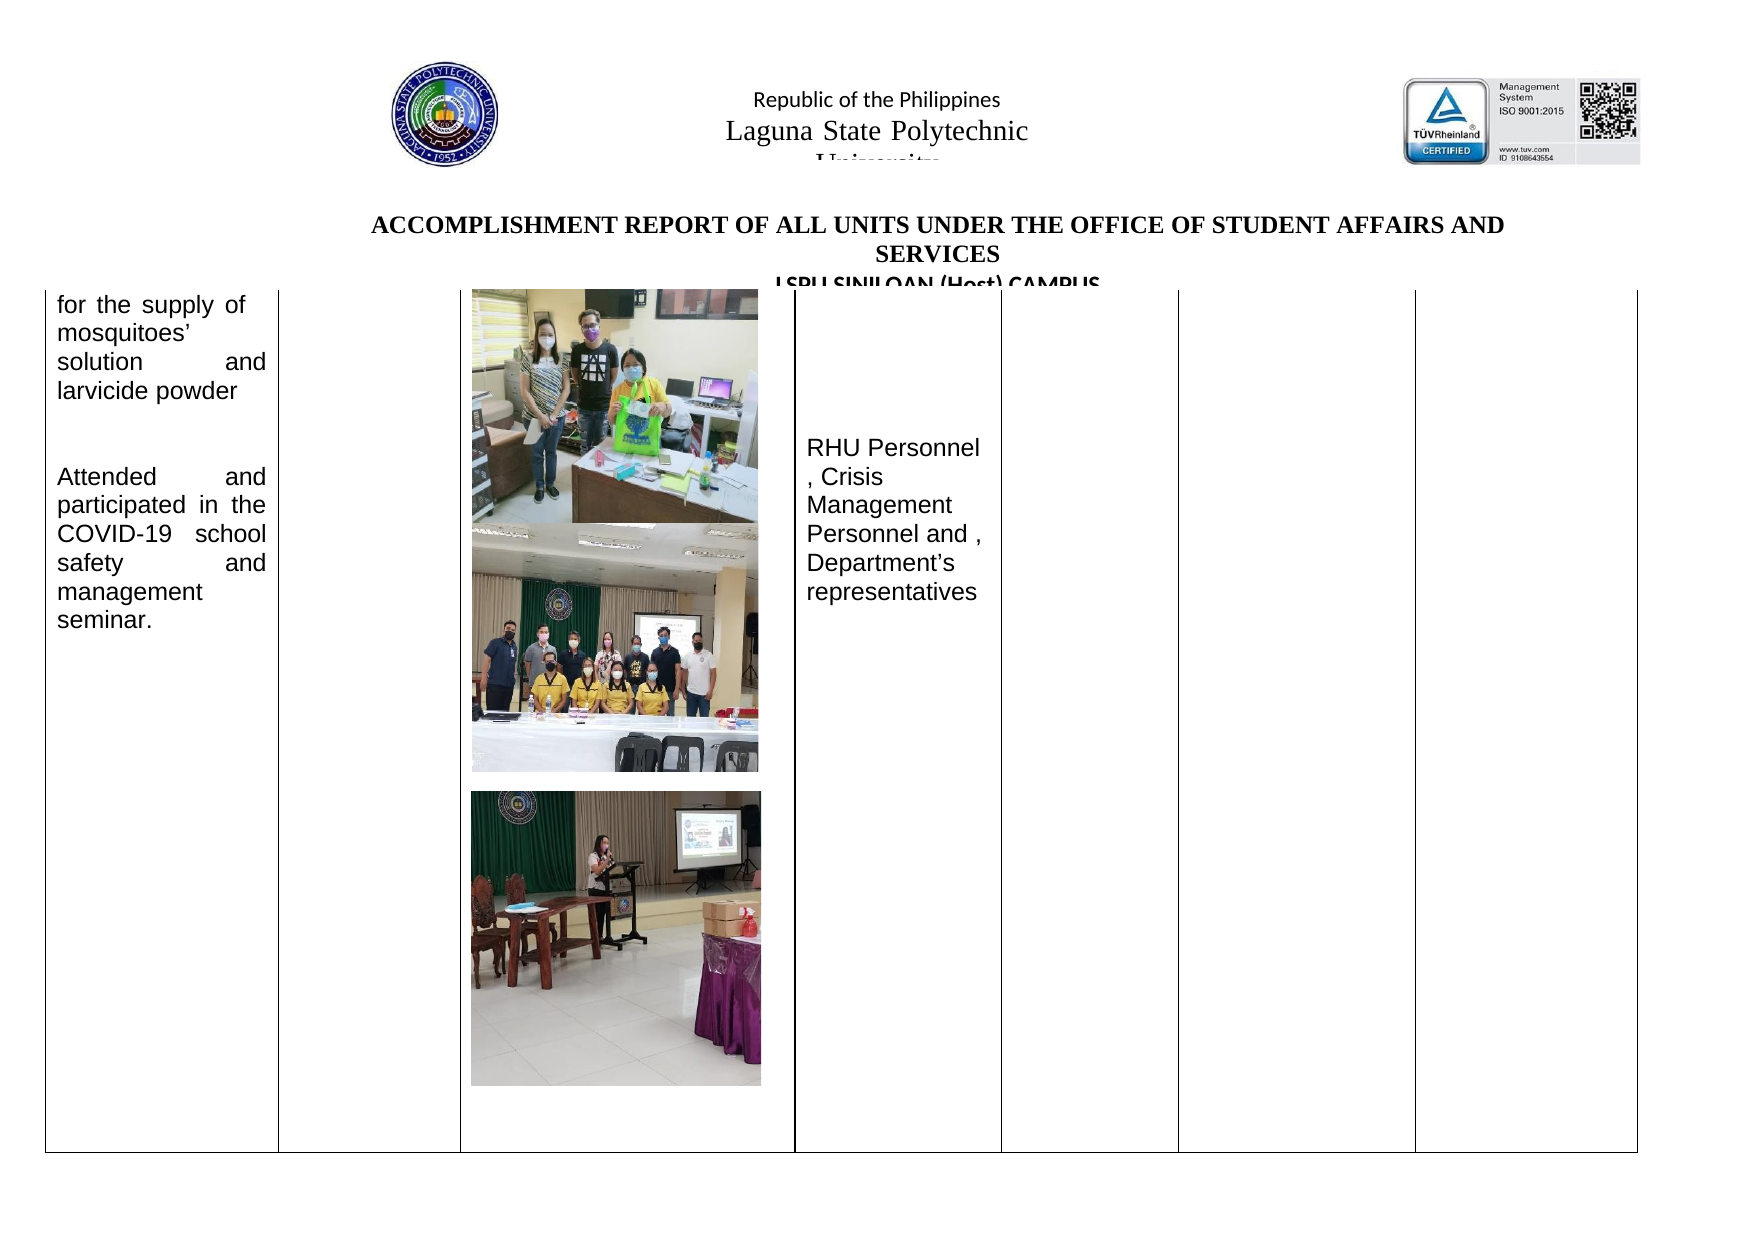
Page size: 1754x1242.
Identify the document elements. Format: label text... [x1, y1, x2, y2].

table_header [1416, 290, 1637, 1152]
picture [471, 791, 762, 1086]
table_header for the supply of mosquitoes’ solution and larvicide powder Attended and participated in the COVID-19 school safety and management seminar. [46, 290, 278, 1152]
picture [1396, 70, 1642, 167]
table_header [1179, 290, 1415, 1152]
table_header [461, 290, 794, 1152]
table_header [1002, 290, 1178, 1152]
table_header RHU Personnel , Crisis Management Personnel and , Department’s representatives [796, 290, 1001, 1152]
picture [472, 289, 759, 772]
table_header [279, 290, 460, 1152]
picture [389, 61, 499, 168]
